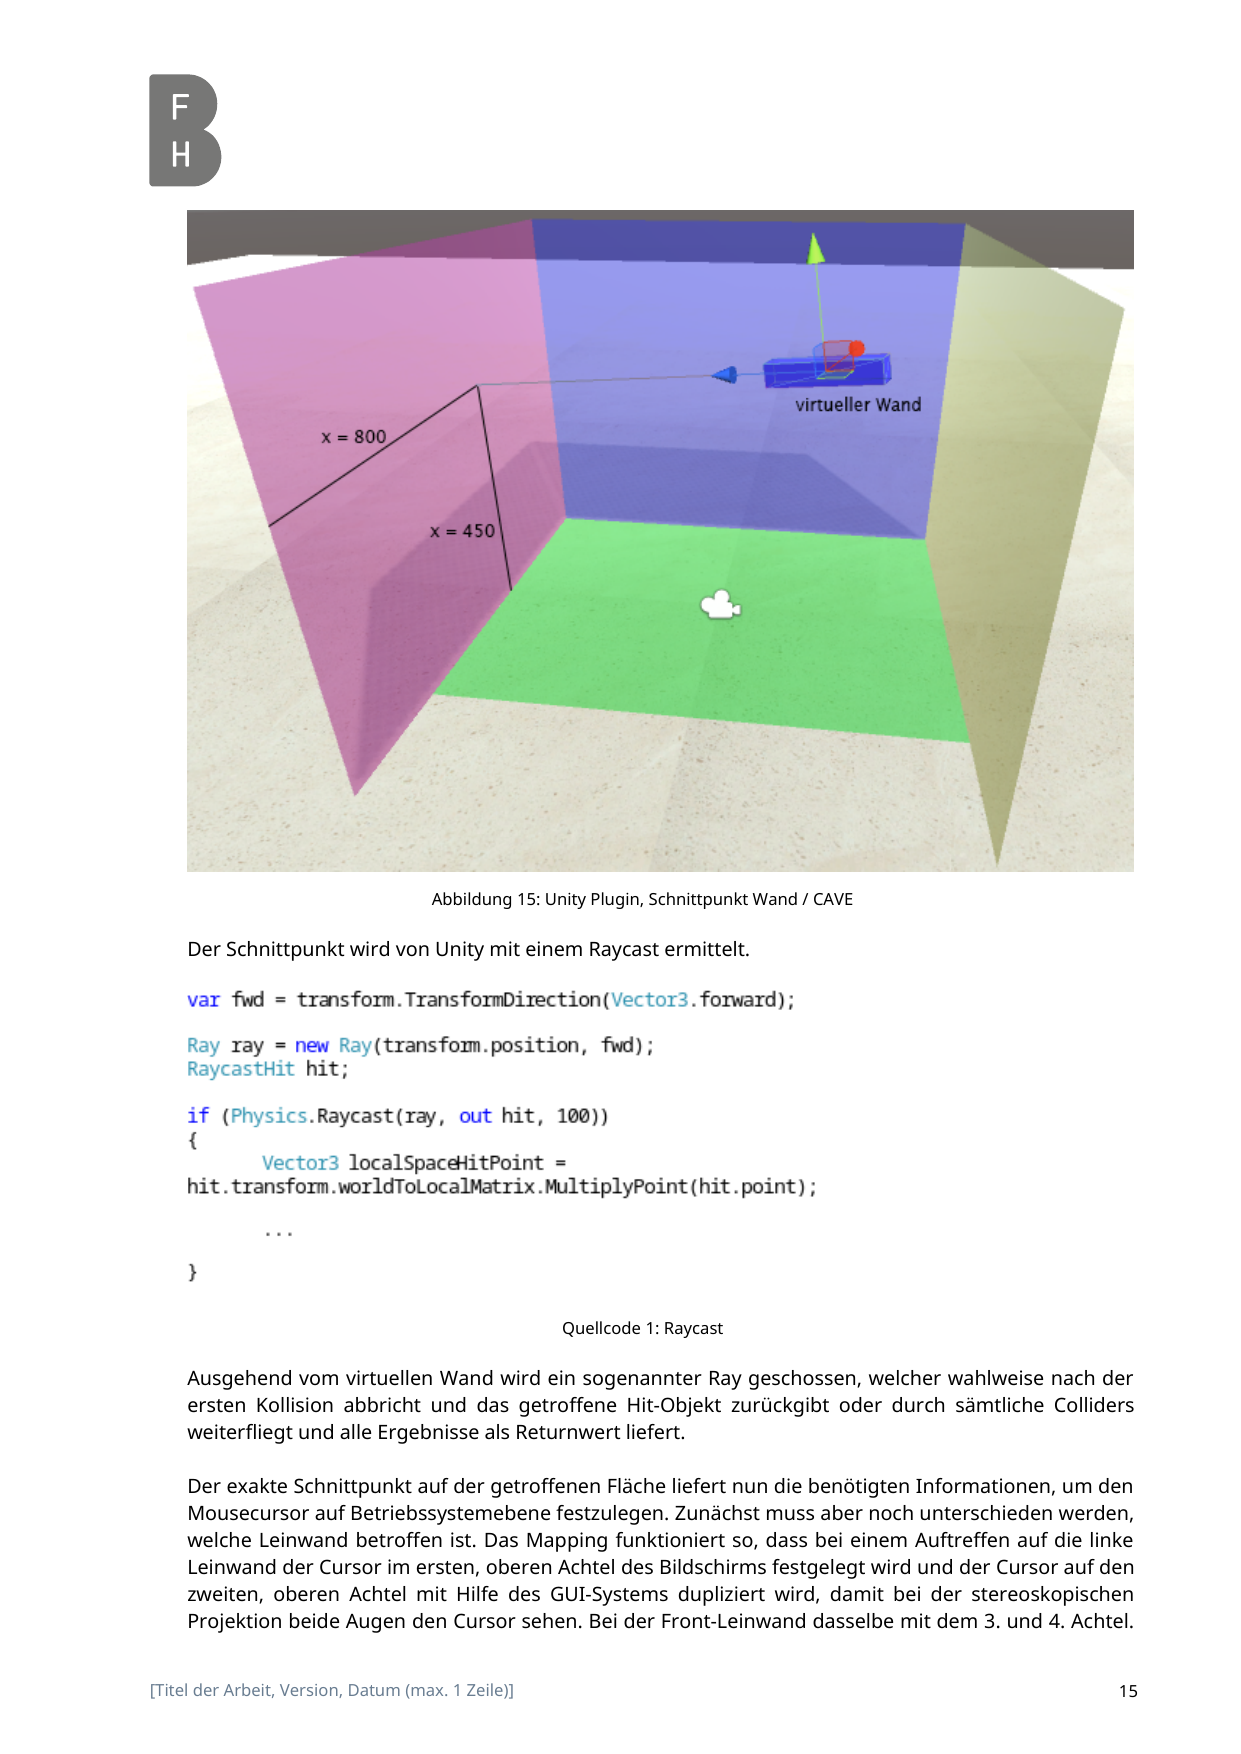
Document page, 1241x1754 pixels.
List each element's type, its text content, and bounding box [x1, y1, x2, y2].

picture [187, 210, 1134, 872]
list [187, 1472, 1136, 1634]
list Ausgehend vom virtuellen Wand wird ein sogenannter Ray geschossen, welcher wahlweise nach der ersten Kollision abbricht und das getroffene Hit-Objekt zurückgibt oder durch sämtliche Colliders weiterfliegt und alle Ergebnisse als Returnwert liefert. [187, 1364, 1136, 1445]
list Der Schnittpunkt wird von Unity mit einem Raycast ermittelt. [187, 935, 1136, 962]
